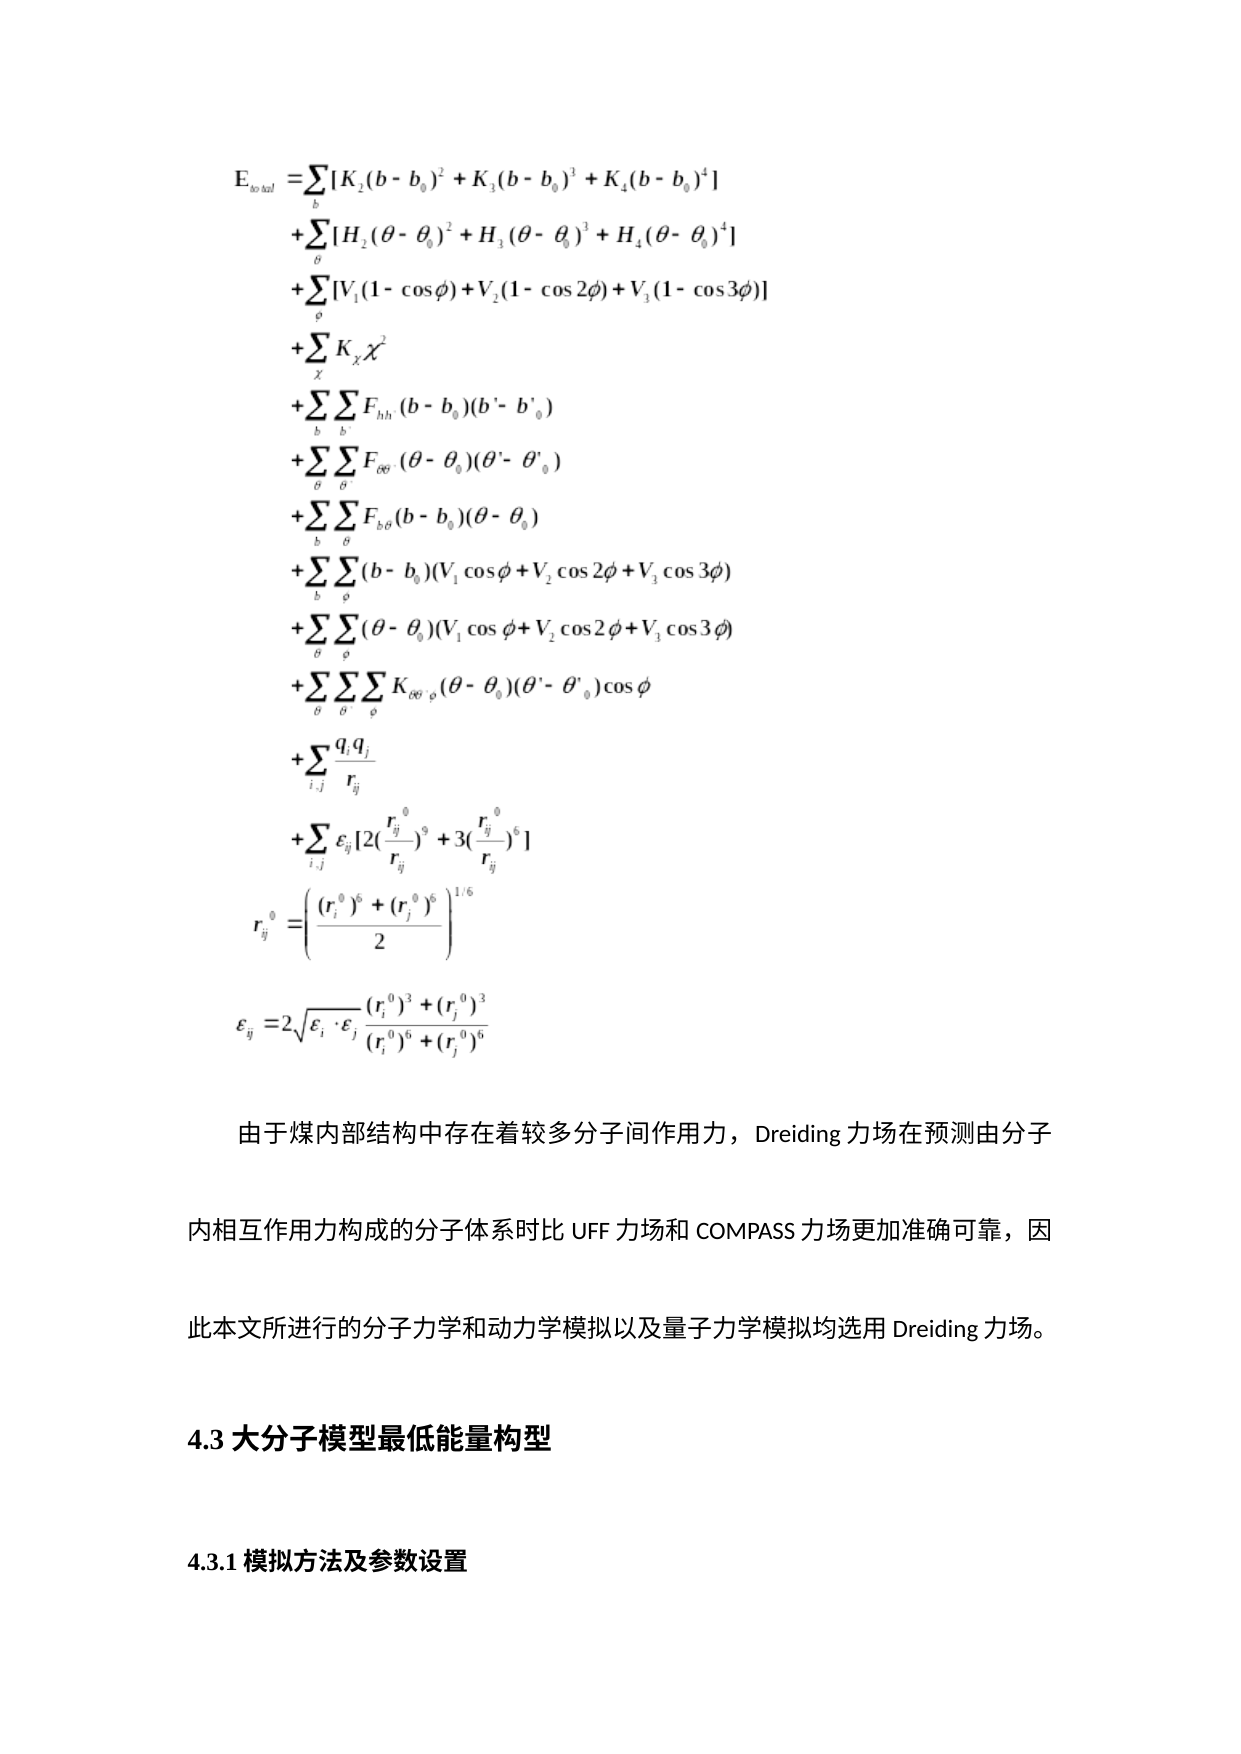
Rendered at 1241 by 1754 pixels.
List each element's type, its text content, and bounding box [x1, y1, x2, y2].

subtitle 4.3 大分子模型最低能量构型 [187, 1404, 1053, 1469]
text 由于煤内部结构中存在着较多分子间作用力，Dreiding力场在预测由分子内相互作用力构成的分子体系时比UFF力场和COMPASS力场更加准确可靠，因此本文所进行的分子力学和动力学模拟以及量子力学模拟均选用Dreiding力场。 [187, 1099, 1053, 1359]
text 4.3.1 模拟方法及参数设置 [187, 1527, 1053, 1592]
